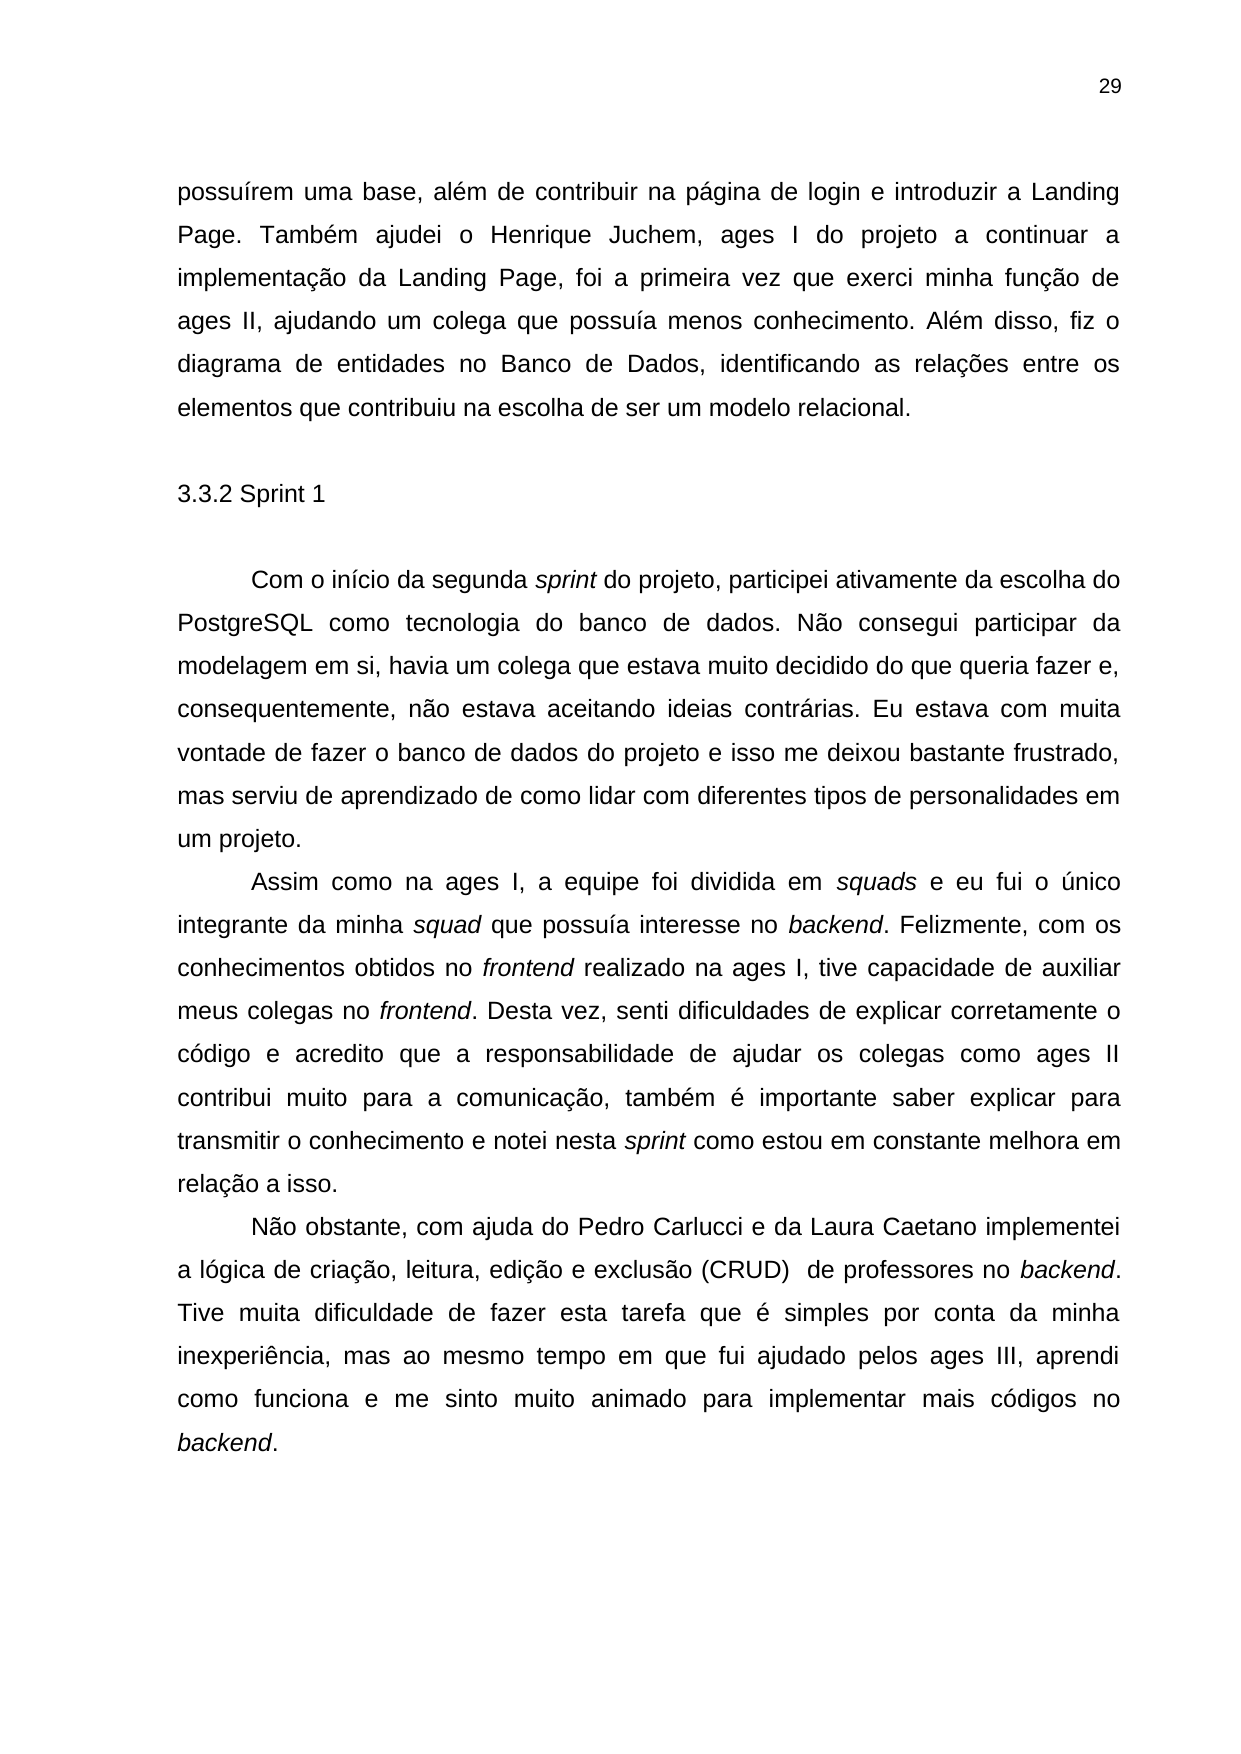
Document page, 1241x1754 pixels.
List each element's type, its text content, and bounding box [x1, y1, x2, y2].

list Assim como na ages I, a equipe foi dividida em squads e eu fui o único integrante da minha squad que possuía interesse no backend. Felizmente, com os conhecimentos obtidos no frontend realizado na ages I, tive capacidade de auxiliar meus colegas no frontend. Desta vez, senti dificuldades de explicar corretamente o código e acredito que a responsabilidade de ajudar os colegas como ages II contribui muito para a comunicação, também é importante saber explicar para transmitir o conhecimento e notei nesta sprint como estou em constante melhora em relação a isso. [177, 867, 1122, 1198]
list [177, 177, 1122, 421]
list Não obstante, com ajuda do Pedro Carlucci e da Laura Caetano implementei a lógica de criação, leitura, edição e exclusão (CRUD) de professores no backend. Tive muita dificuldade de fazer esta tarefa que é simples por conta da minha inexperiência, mas ao mesmo tempo em que fui ajudado pelos ages III, aprendi como funciona e me sinto muito animado para implementar mais códigos no backend. [177, 1212, 1122, 1456]
list 3.3.2 Sprint 1 [177, 479, 1122, 508]
list Com o início da segunda sprint do projeto, participei ativamente da escolha do PostgreSQL como tecnologia do banco de dados. Não consegui participar da modelagem em si, havia um colega que estava muito decidido do que queria fazer e, consequentemente, não estava aceitando ideias contrárias. Eu estava com muita vontade de fazer o banco de dados do projeto e isso me deixou bastante frustrado, mas serviu de aprendizado de como lidar com diferentes tipos de personalidades em um projeto. [177, 565, 1122, 853]
